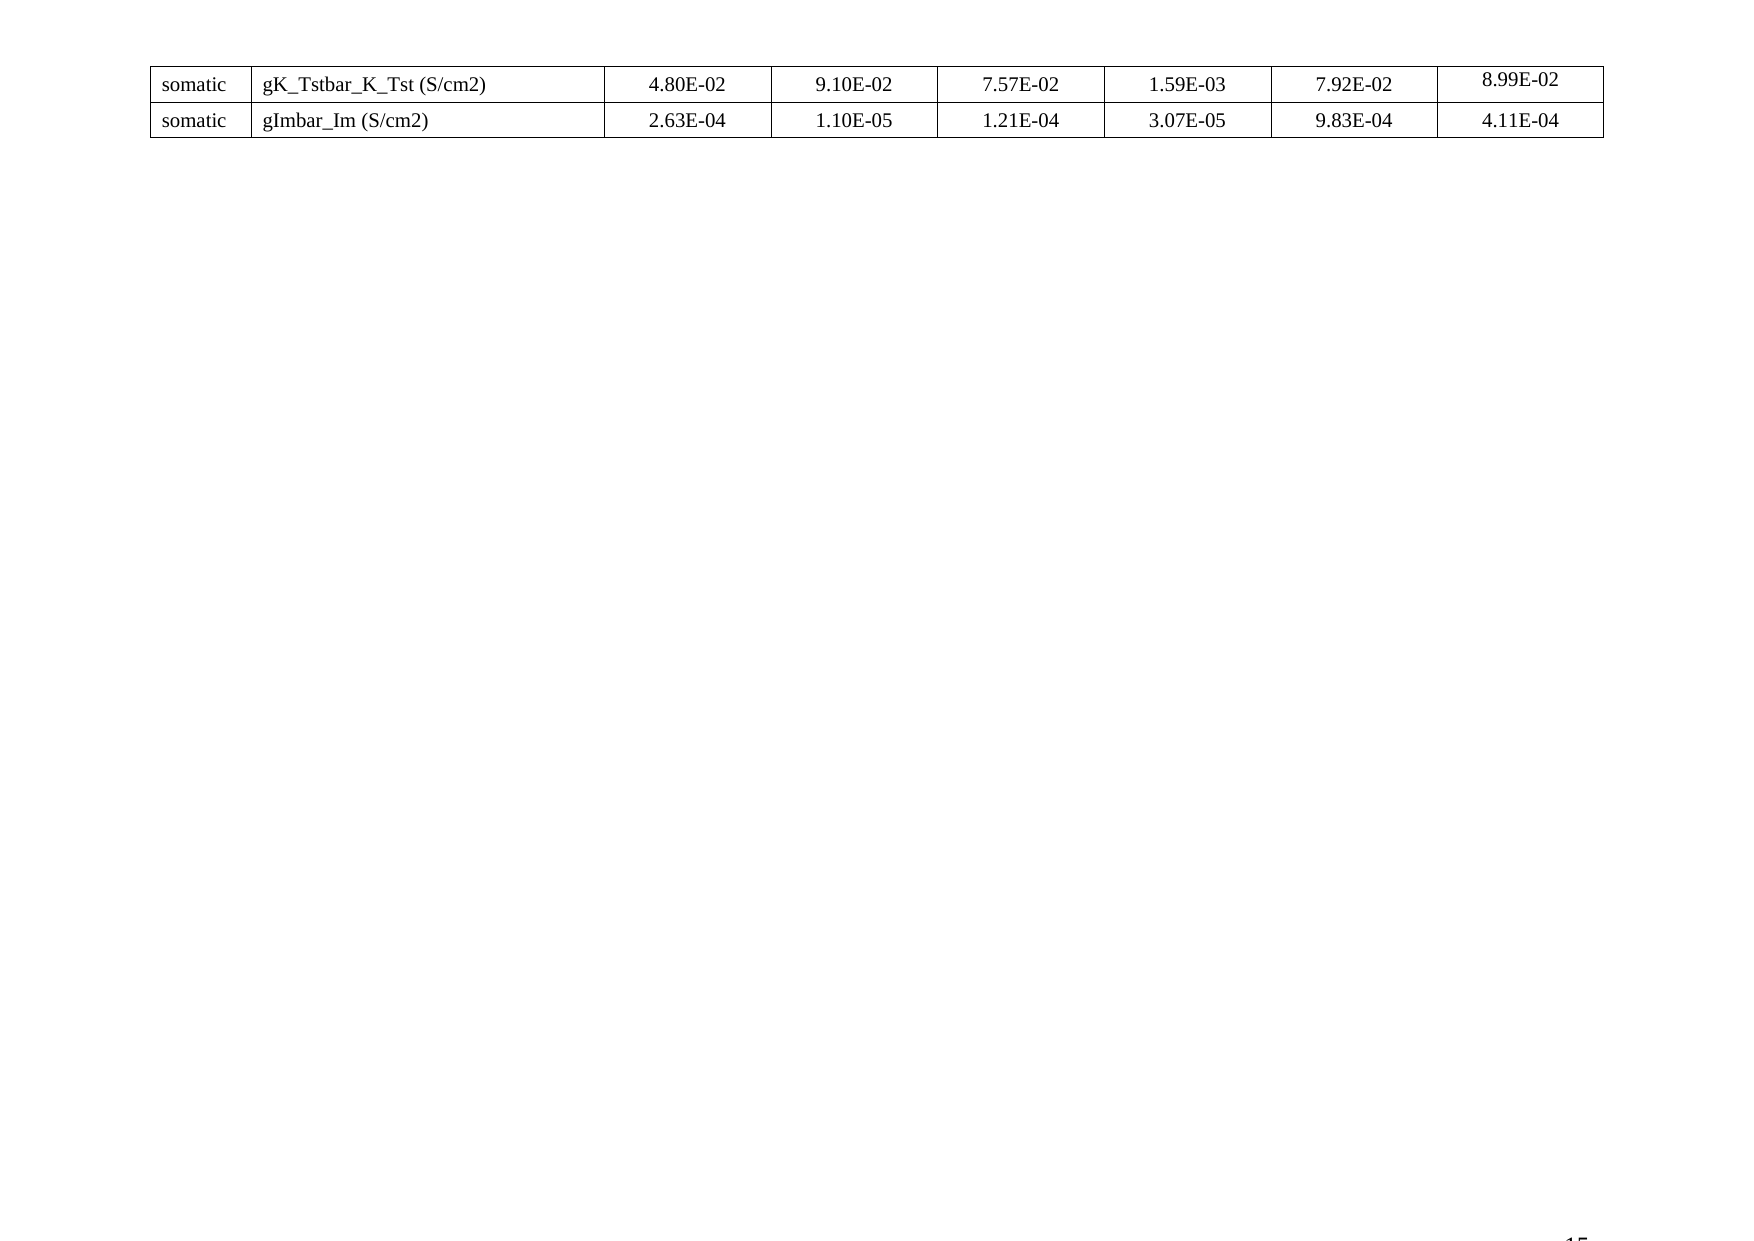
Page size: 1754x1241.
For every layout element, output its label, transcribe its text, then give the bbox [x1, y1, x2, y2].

table_cell 1.10E-05 [772, 103, 937, 137]
table_cell 1.59E-03 [1105, 67, 1271, 102]
table_cell 9.10E-02 [772, 67, 937, 102]
table_cell somatic [151, 103, 251, 137]
table_cell 1.21E-04 [938, 103, 1104, 137]
table_cell 4.80E-02 [605, 67, 771, 102]
table_cell 2.63E-04 [605, 103, 771, 137]
table_cell 7.57E-02 [938, 67, 1104, 102]
table_cell 9.83E-04 [1272, 103, 1437, 137]
table_cell 4.11E-04 [1438, 103, 1603, 137]
table_cell gImbar_Im (S/cm2) [252, 103, 604, 137]
table_cell somatic [151, 67, 251, 102]
table_cell 8.99E-02 [1438, 67, 1603, 102]
table_cell 7.92E-02 [1272, 67, 1437, 102]
table_cell gK_Tstbar_K_Tst (S/cm2) [252, 67, 604, 102]
table_cell 3.07E-05 [1105, 103, 1271, 137]
